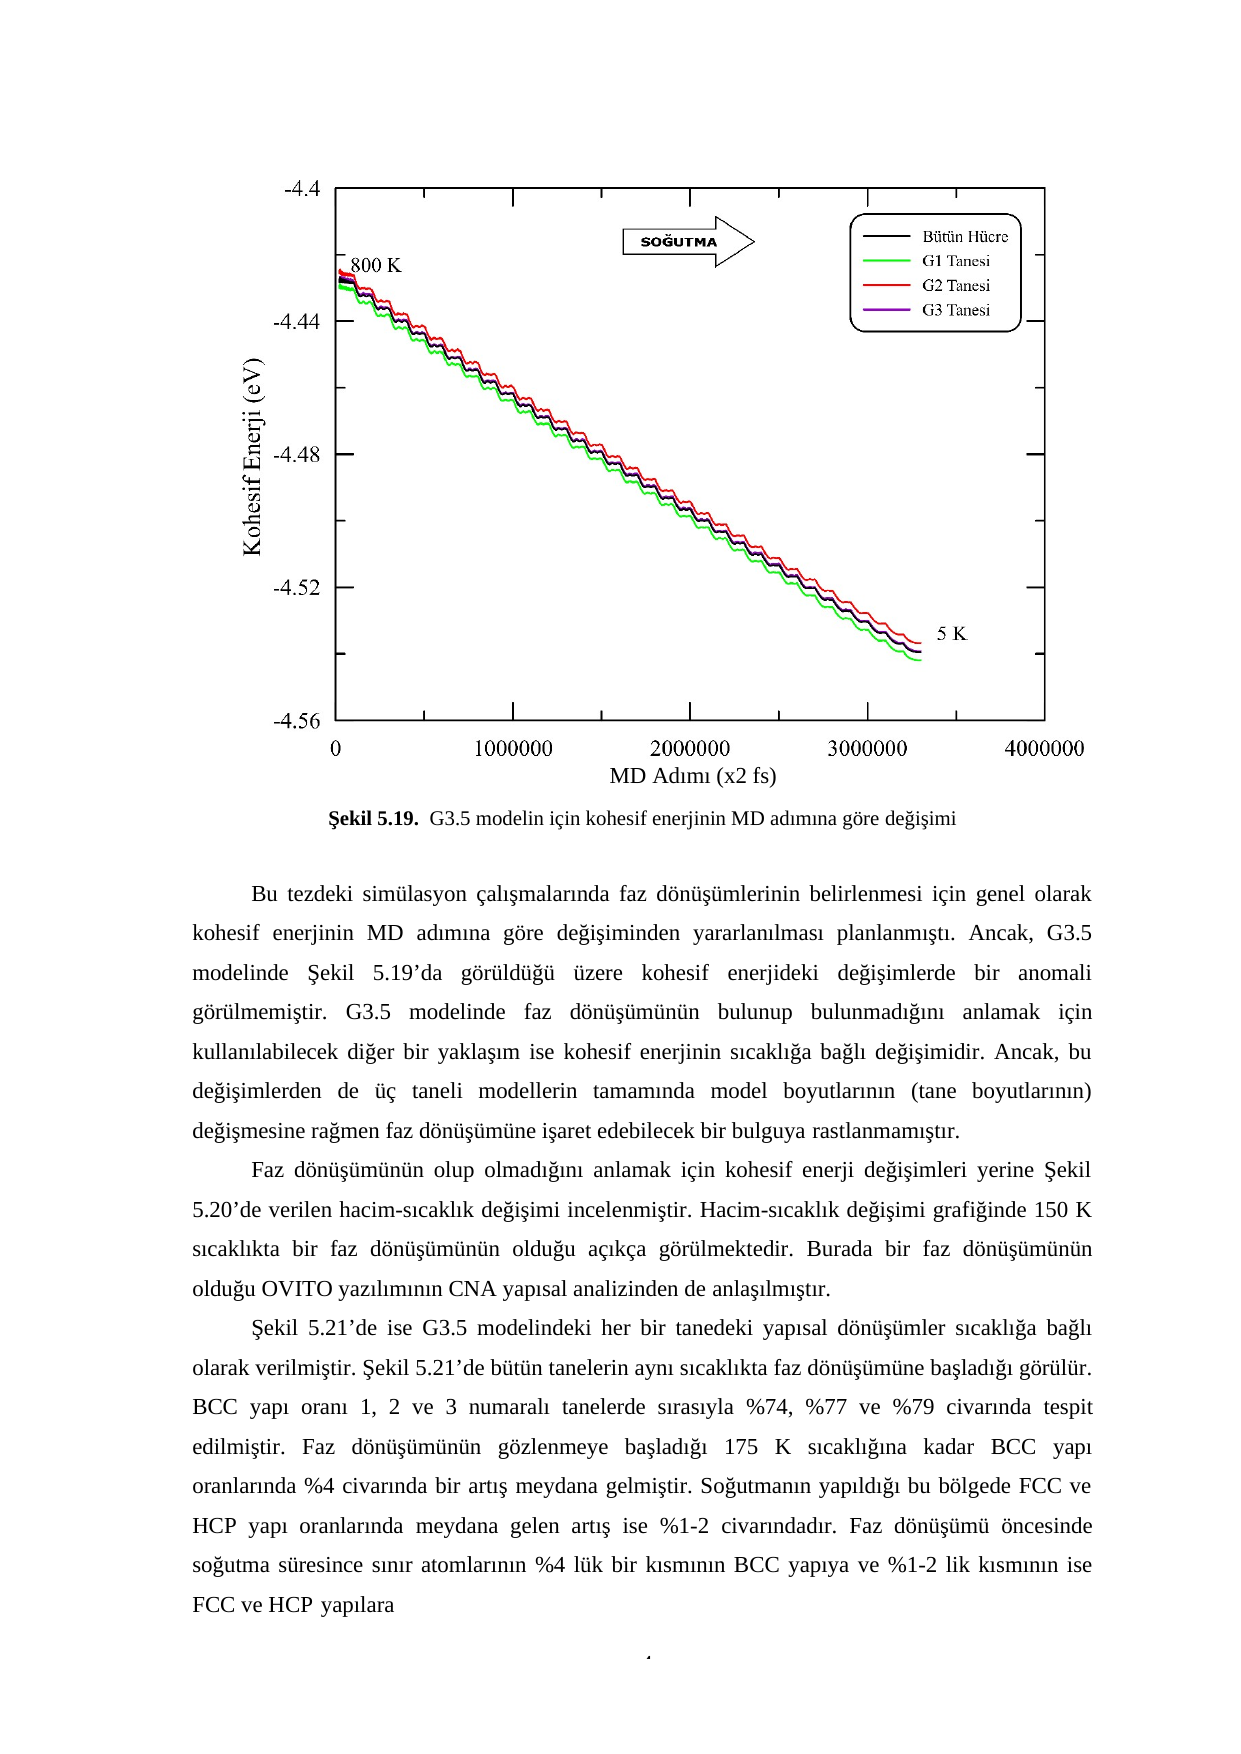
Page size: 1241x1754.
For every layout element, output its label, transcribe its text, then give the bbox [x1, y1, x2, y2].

text Faz dönüşümünün olup olmadığını anlamak için kohesif enerji değişimleri yerine Şekil 5.20’de verilen hacim-sıcaklık değişimi incelenmiştir. Hacim-sıcaklık değişimi grafiğinde 150 K sıcaklıkta bir faz dönüşümünün olduğu açıkça görülmektedir. Burada bir faz dönüşümünün olduğu OVITO yazılımının CNA yapısal analizinden de anlaşılmıştır. [192, 1156, 1093, 1301]
picture [242, 180, 1084, 784]
text Bu tezdeki simülasyon çalışmalarında faz dönüşümlerinin belirlenmesi için genel olarak kohesif enerjinin MD adımına göre değişiminden yararlanılması planlanmıştı. Ancak, G3.5 modelinde Şekil 5.19’da görüldüğü üzere kohesif enerjideki değişimlerde bir anomali görülmemiştir. G3.5 modelinde faz dönüşümünün bulunup bulunmadığını anlamak için kullanılabilecek diğer bir yaklaşım ise kohesif enerjinin sıcaklığa bağlı değişimidir. Ancak, bu değişimlerden de üç taneli modellerin tamamında model boyutlarının (tane boyutlarının) değişmesine rağmen faz dönüşümüne işaret edebilecek bir bulguya rastlanmamıştır. [192, 880, 1093, 1143]
text Şekil 5.21’de ise G3.5 modelindeki her bir tanedeki yapısal dönüşümler sıcaklığa bağlı olarak verilmiştir. Şekil 5.21’de bütün tanelerin aynı sıcaklıkta faz dönüşümüne başladığı görülür. BCC yapı oranı 1, 2 ve 3 numaralı tanelerde sırasıyla %74, %77 ve %79 civarında tespit edilmiştir. Faz dönüşümünün gözlenmeye başladığı 175 K sıcaklığına kadar BCC yapı oranlarında %4 civarında bir artış meydana gelmiştir. Soğutmanın yapıldığı bu bölgede FCC ve HCP yapı oranlarında meydana gelen artış ise %1-2 civarındadır. Faz dönüşümü öncesinde soğutma süresince sınır atomlarının %4 lük bir kısmının BCC yapıya ve %1-2 lik kısmının ise FCC ve HCP yapılara [192, 1314, 1093, 1617]
text Şekil 5.19. G3.5 modelin için kohesif enerjinin MD adımına göre değişimi [201, 806, 1083, 830]
